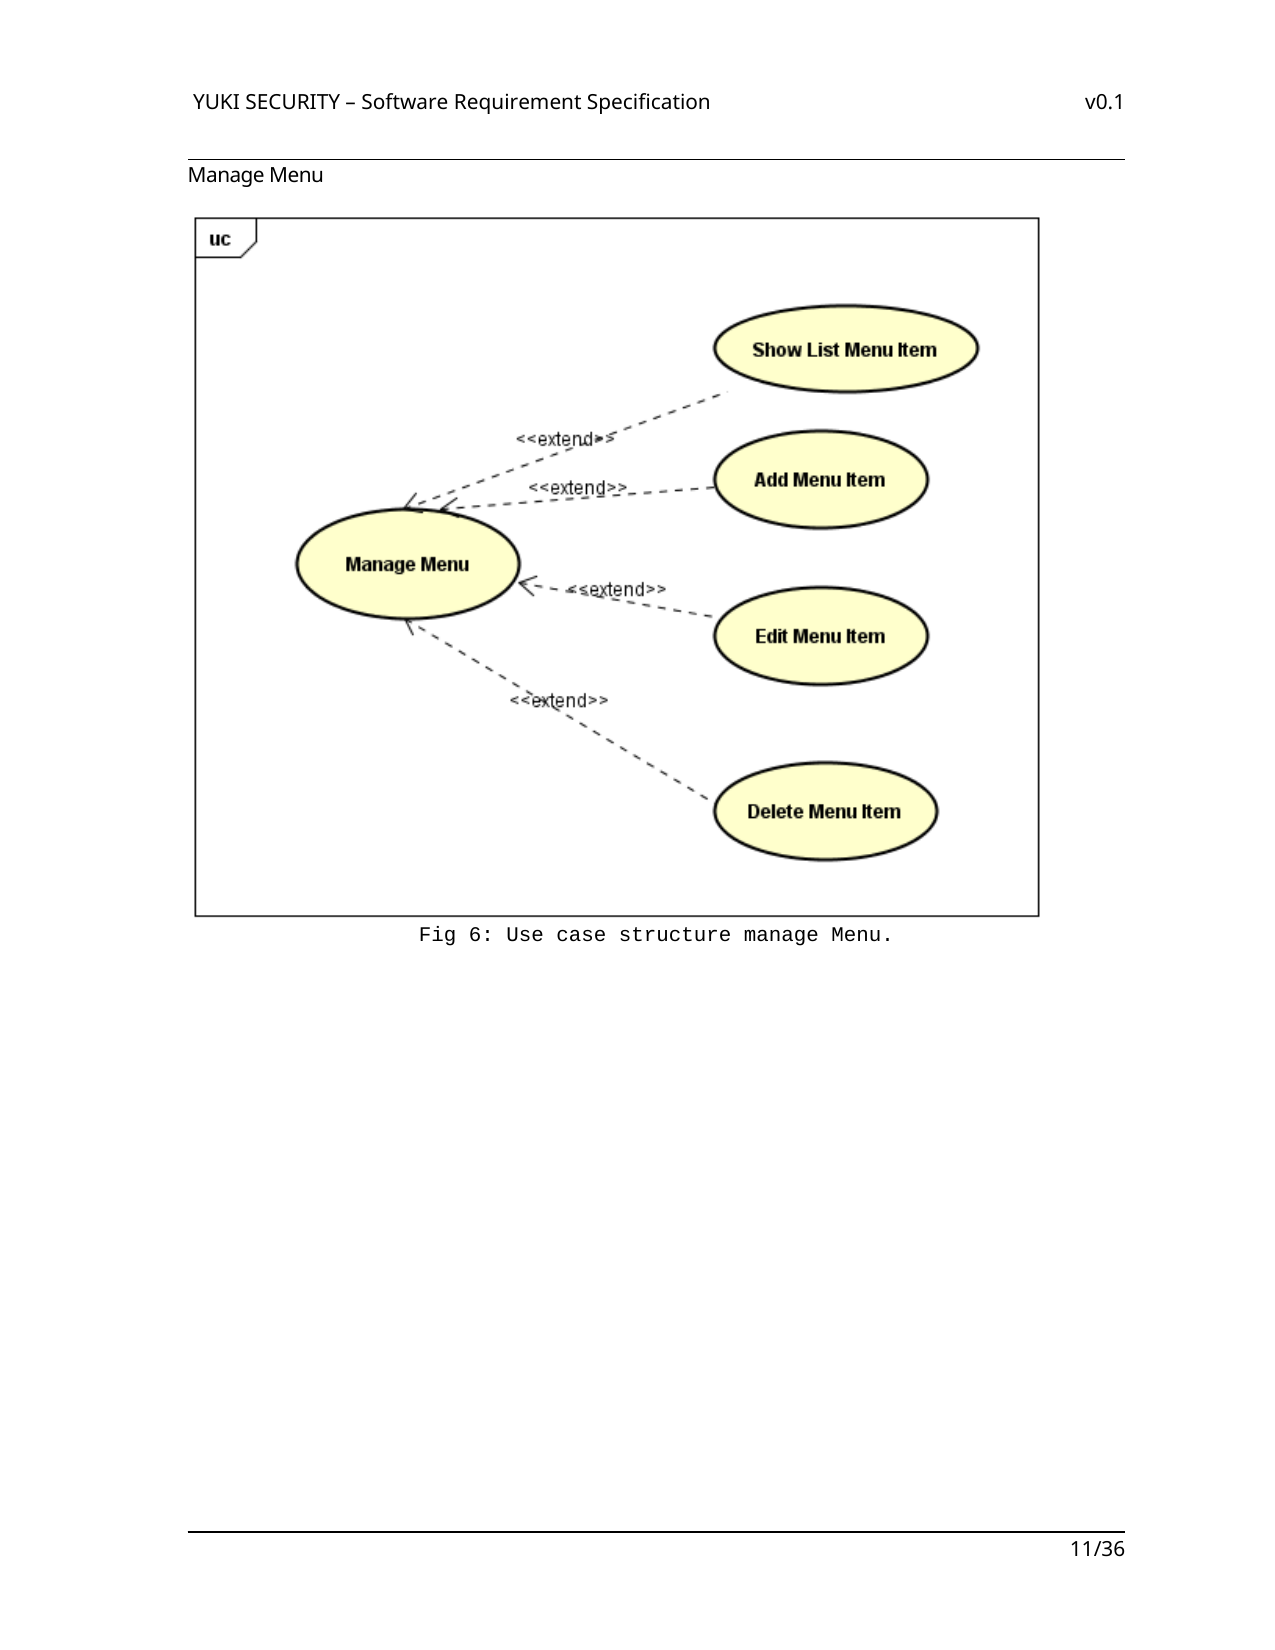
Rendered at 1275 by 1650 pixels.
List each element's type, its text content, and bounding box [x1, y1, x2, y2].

text Fig 6: Use case structure manage Menu. [187, 924, 1125, 948]
subtitle Manage Menu [187, 160, 1125, 188]
